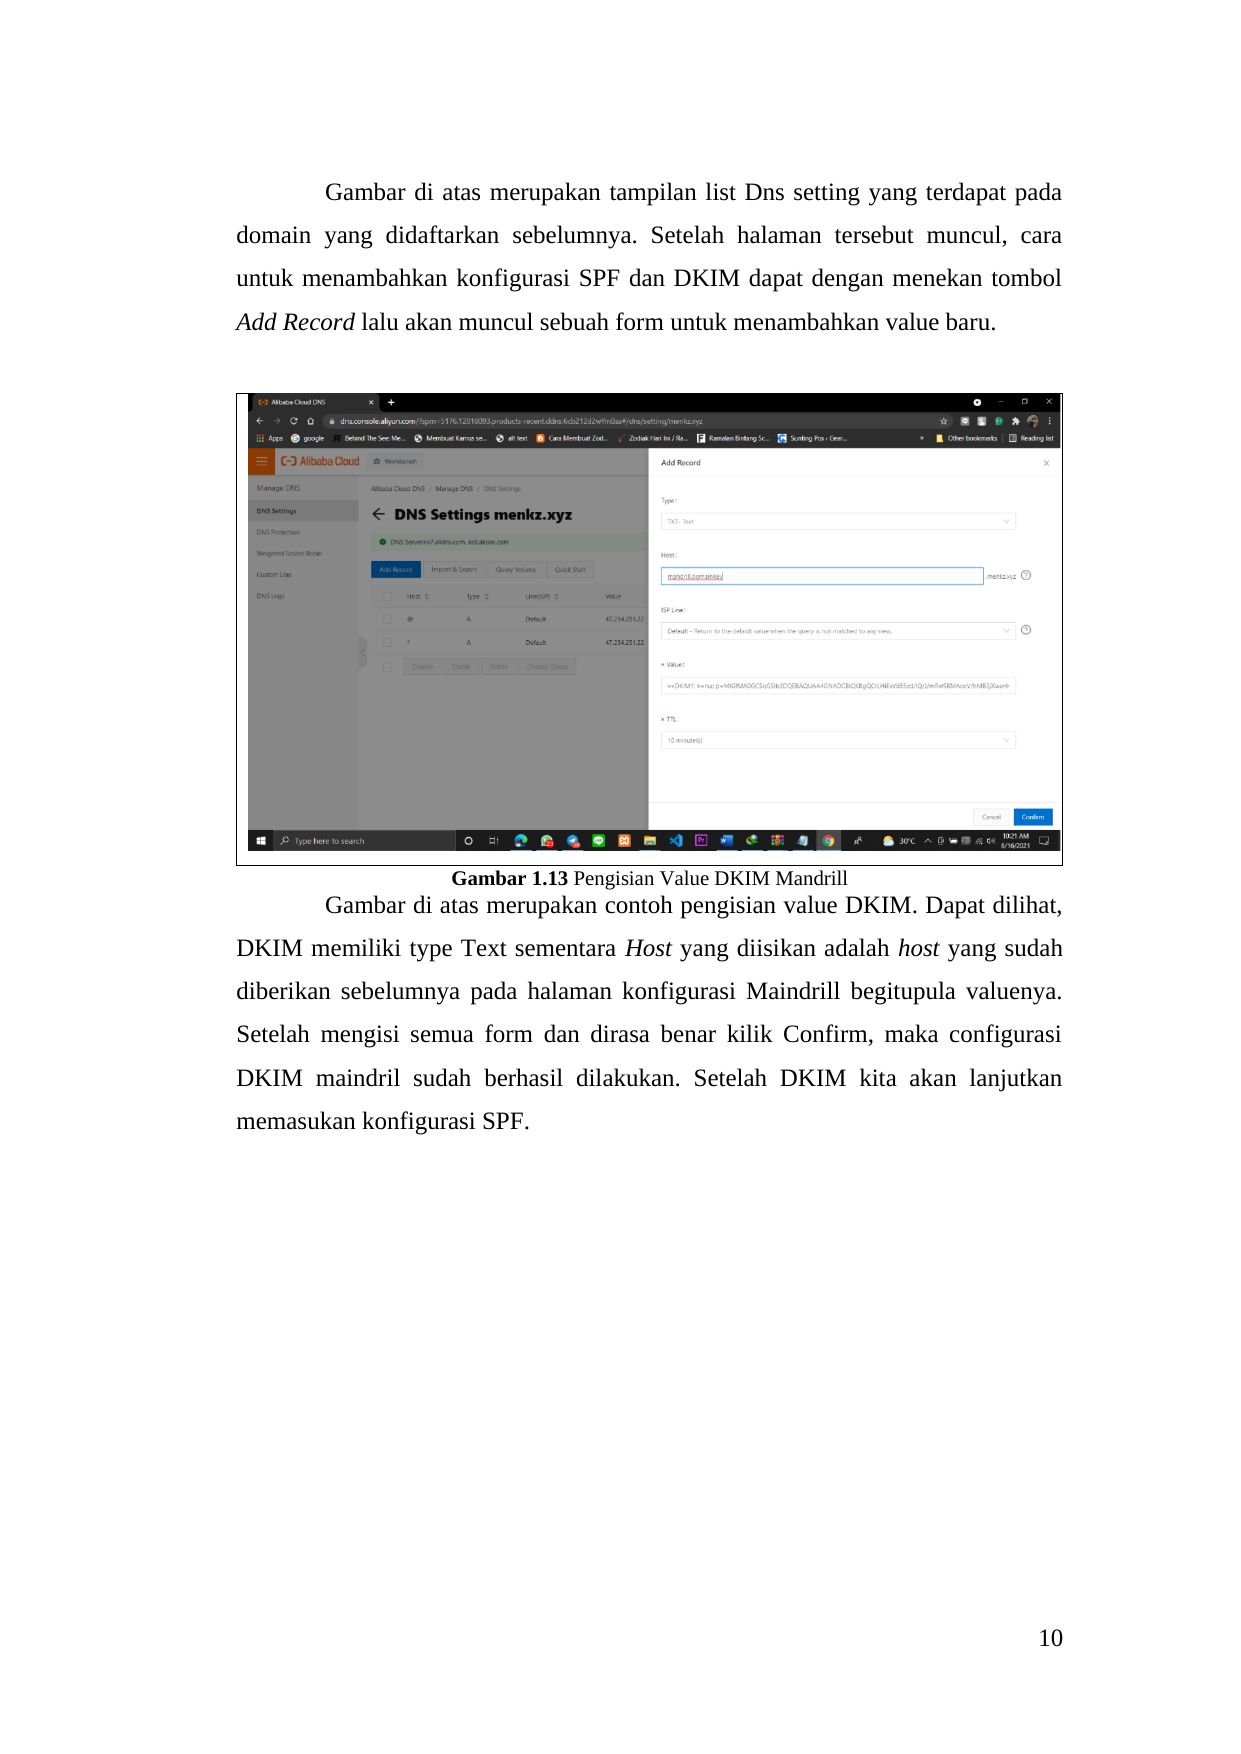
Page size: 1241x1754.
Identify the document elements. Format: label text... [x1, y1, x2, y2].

picture [248, 393, 1061, 851]
text Gambar di atas merupakan contoh pengisian value DKIM. Dapat dilihat, DKIM memiliki type Text sementara Host yang diisikan adalah host yang sudah diberikan sebelumnya pada halaman konfigurasi Maindrill begitupula valuenya. Setelah mengisi semua form dan dirasa benar kilik Confirm, maka configurasi DKIM maindril sudah berhasil dilakukan. Setelah DKIM kita akan lanjutkan memasukan konfigurasi SPF. [236, 890, 1063, 1134]
table_header [237, 394, 1062, 865]
text Gambar di atas merupakan tampilan list Dns setting yang terdapat pada domain yang didaftarkan sebelumnya. Setelah halaman tersebut muncul, cara untuk menambahkan konfigurasi SPF dan DKIM dapat dengan menekan tombol Add Record lalu akan muncul sebuah form untuk menambahkan value baru. [236, 177, 1063, 335]
text Gambar 1.13 Pengisian Value DKIM Mandrill [236, 866, 1063, 890]
